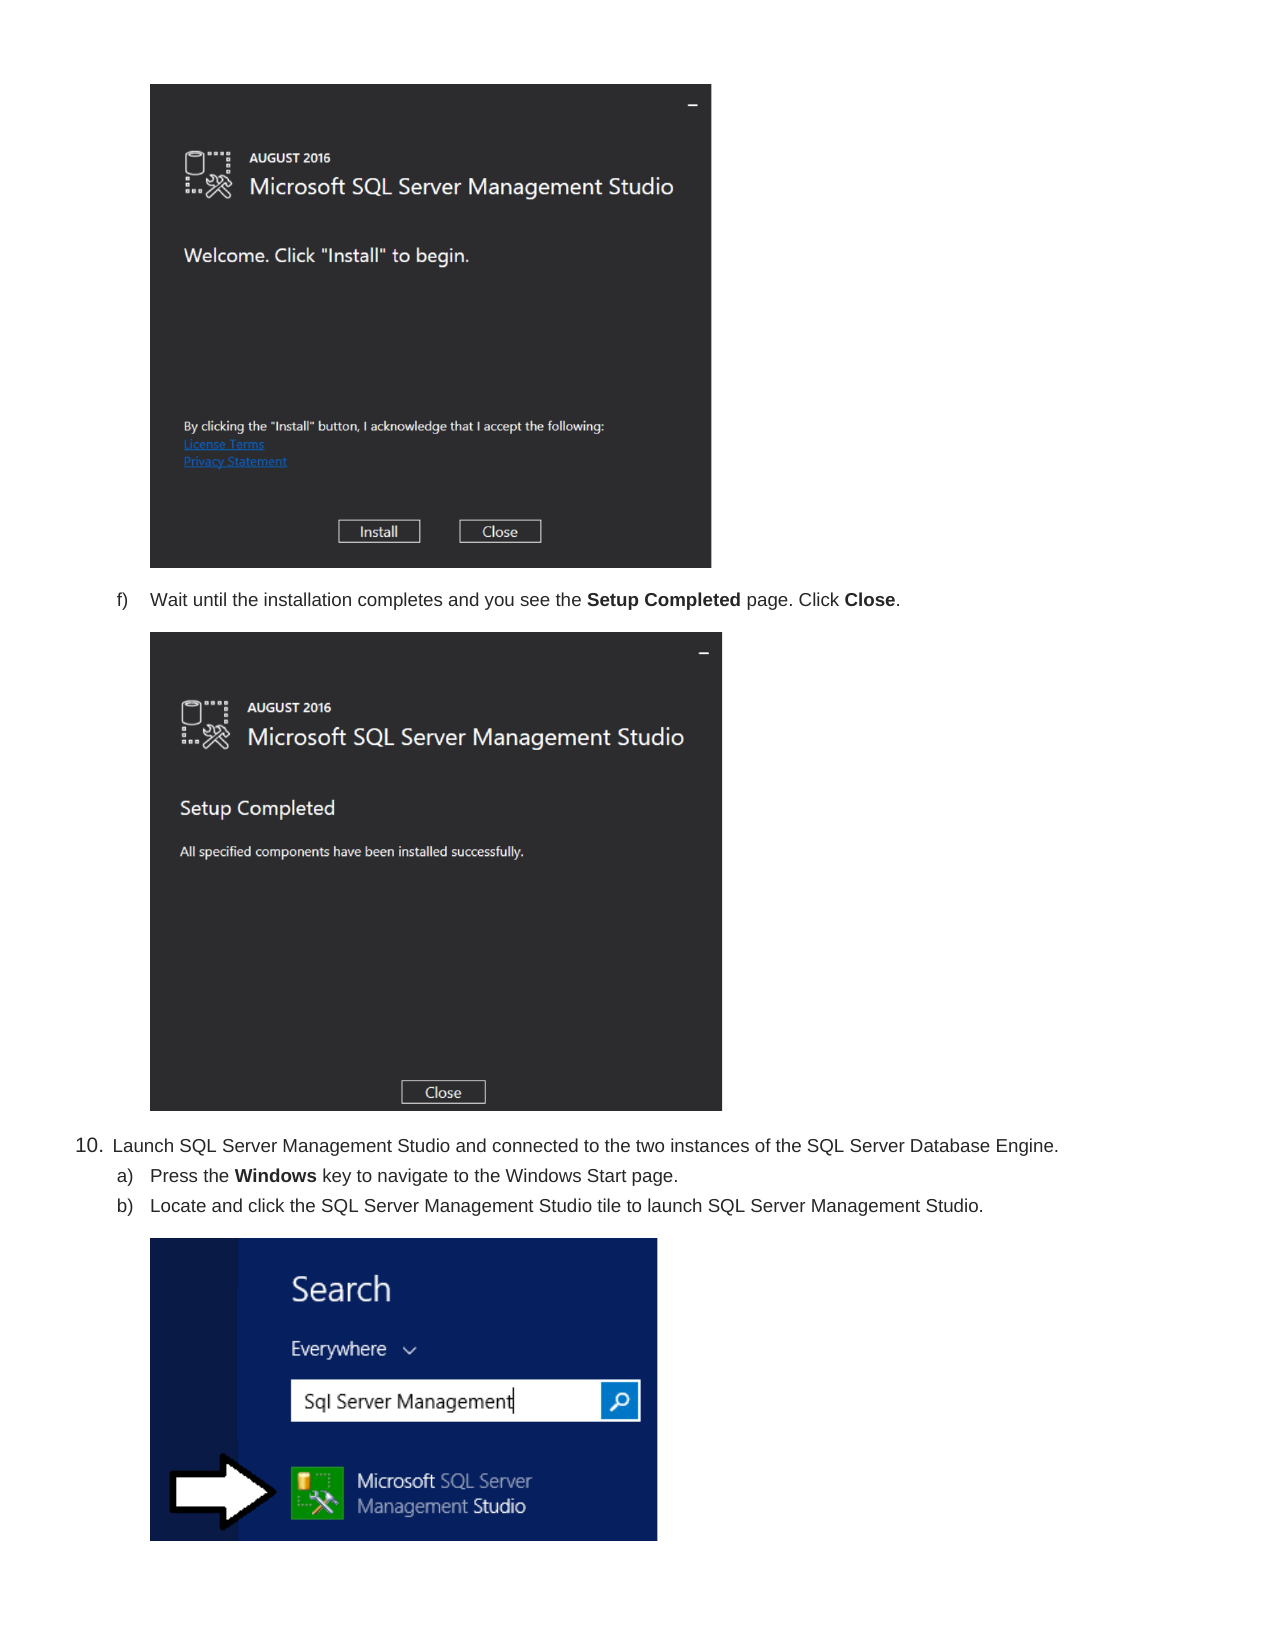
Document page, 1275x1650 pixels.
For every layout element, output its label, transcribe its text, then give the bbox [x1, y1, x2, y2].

picture [150, 632, 723, 1111]
text Launch SQL Server Management Studio and connected to the two instances of the SQL Server Database Engine. [75, 1133, 1200, 1157]
picture [150, 1238, 658, 1541]
text Locate and click the SQL Server Management Studio tile to launch SQL Server Management Studio. [117, 1195, 1200, 1217]
picture [150, 84, 712, 568]
text Wait until the installation completes and you see the Setup Completed page. Click Close. [117, 589, 1200, 611]
text Press the Windows key to navigate to the Windows Start page. [117, 1165, 1200, 1187]
